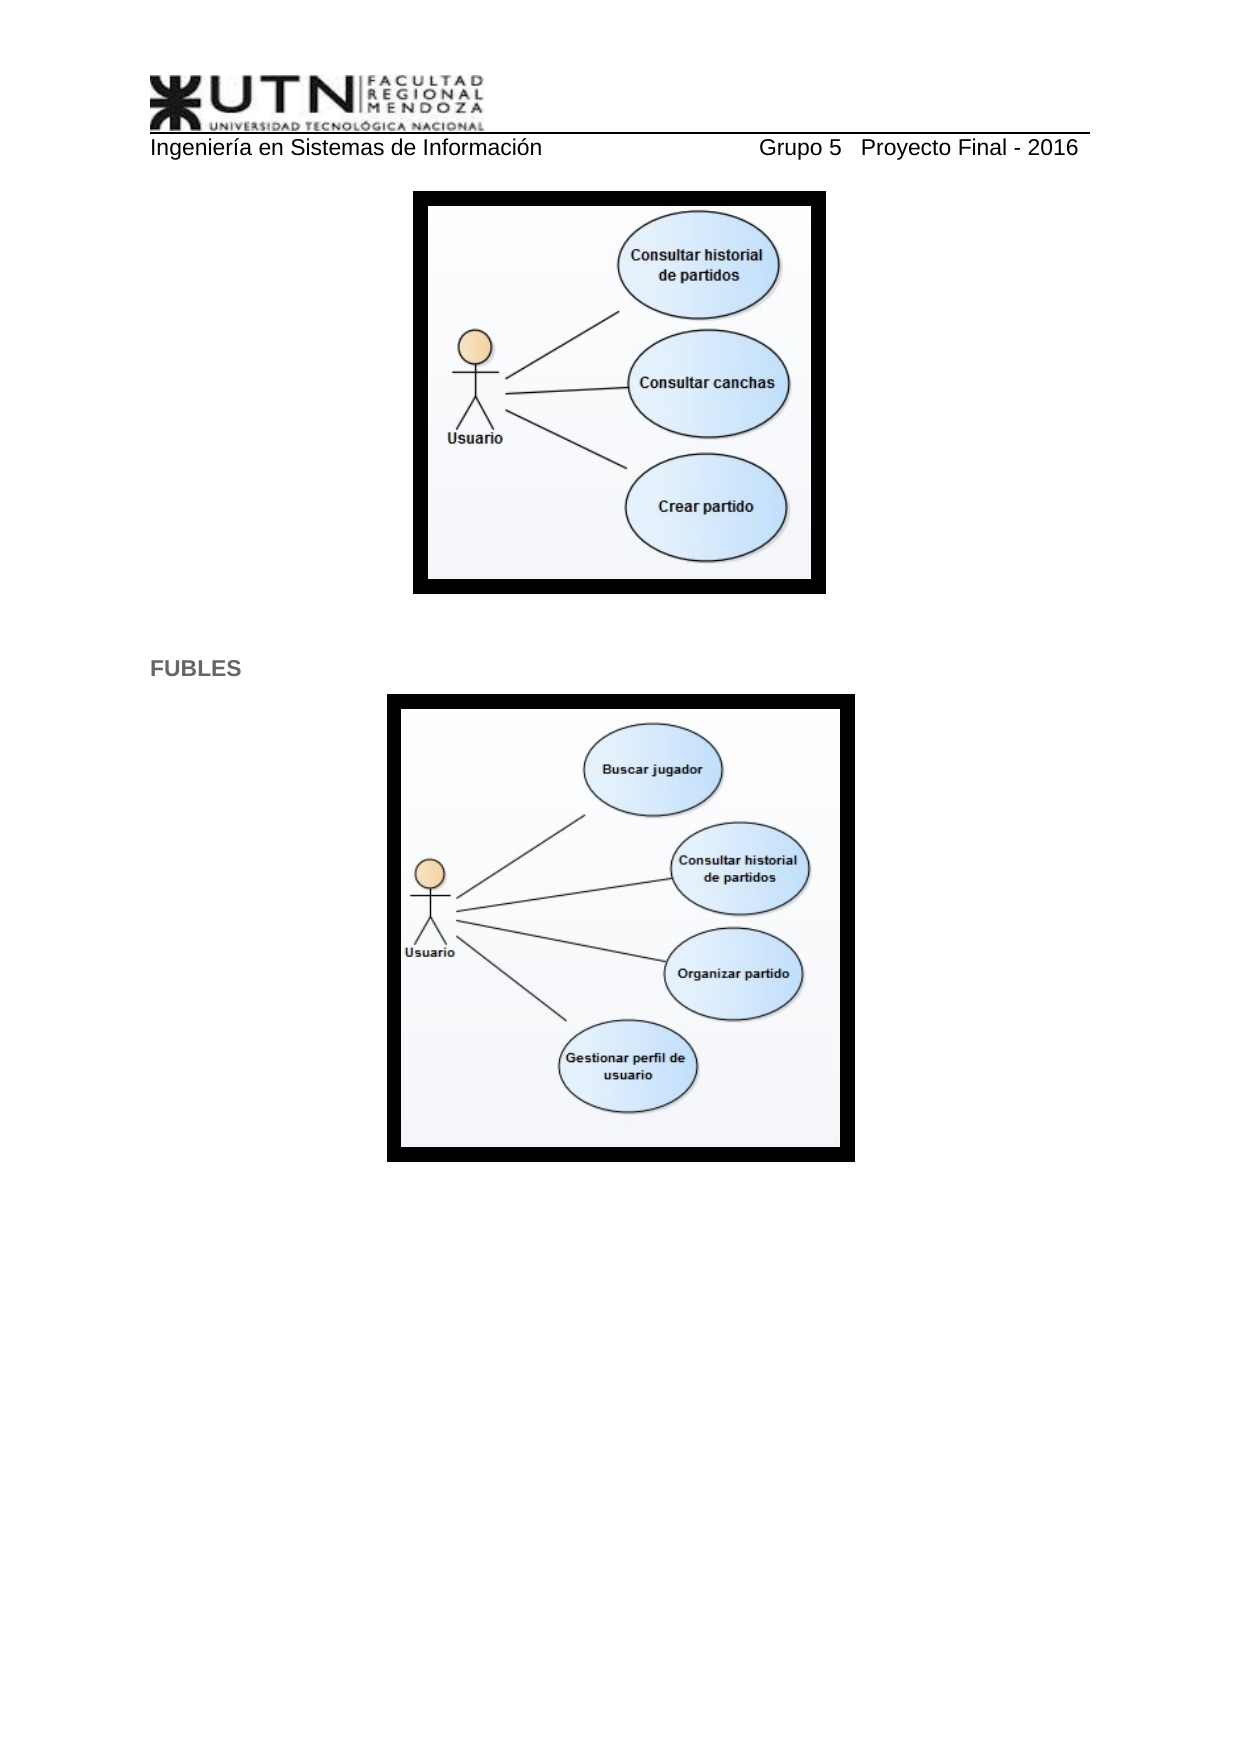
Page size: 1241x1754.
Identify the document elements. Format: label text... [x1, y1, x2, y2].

picture [150, 75, 485, 131]
picture [428, 206, 811, 579]
subtitle FUBLES [150, 654, 1090, 681]
picture [401, 709, 840, 1147]
